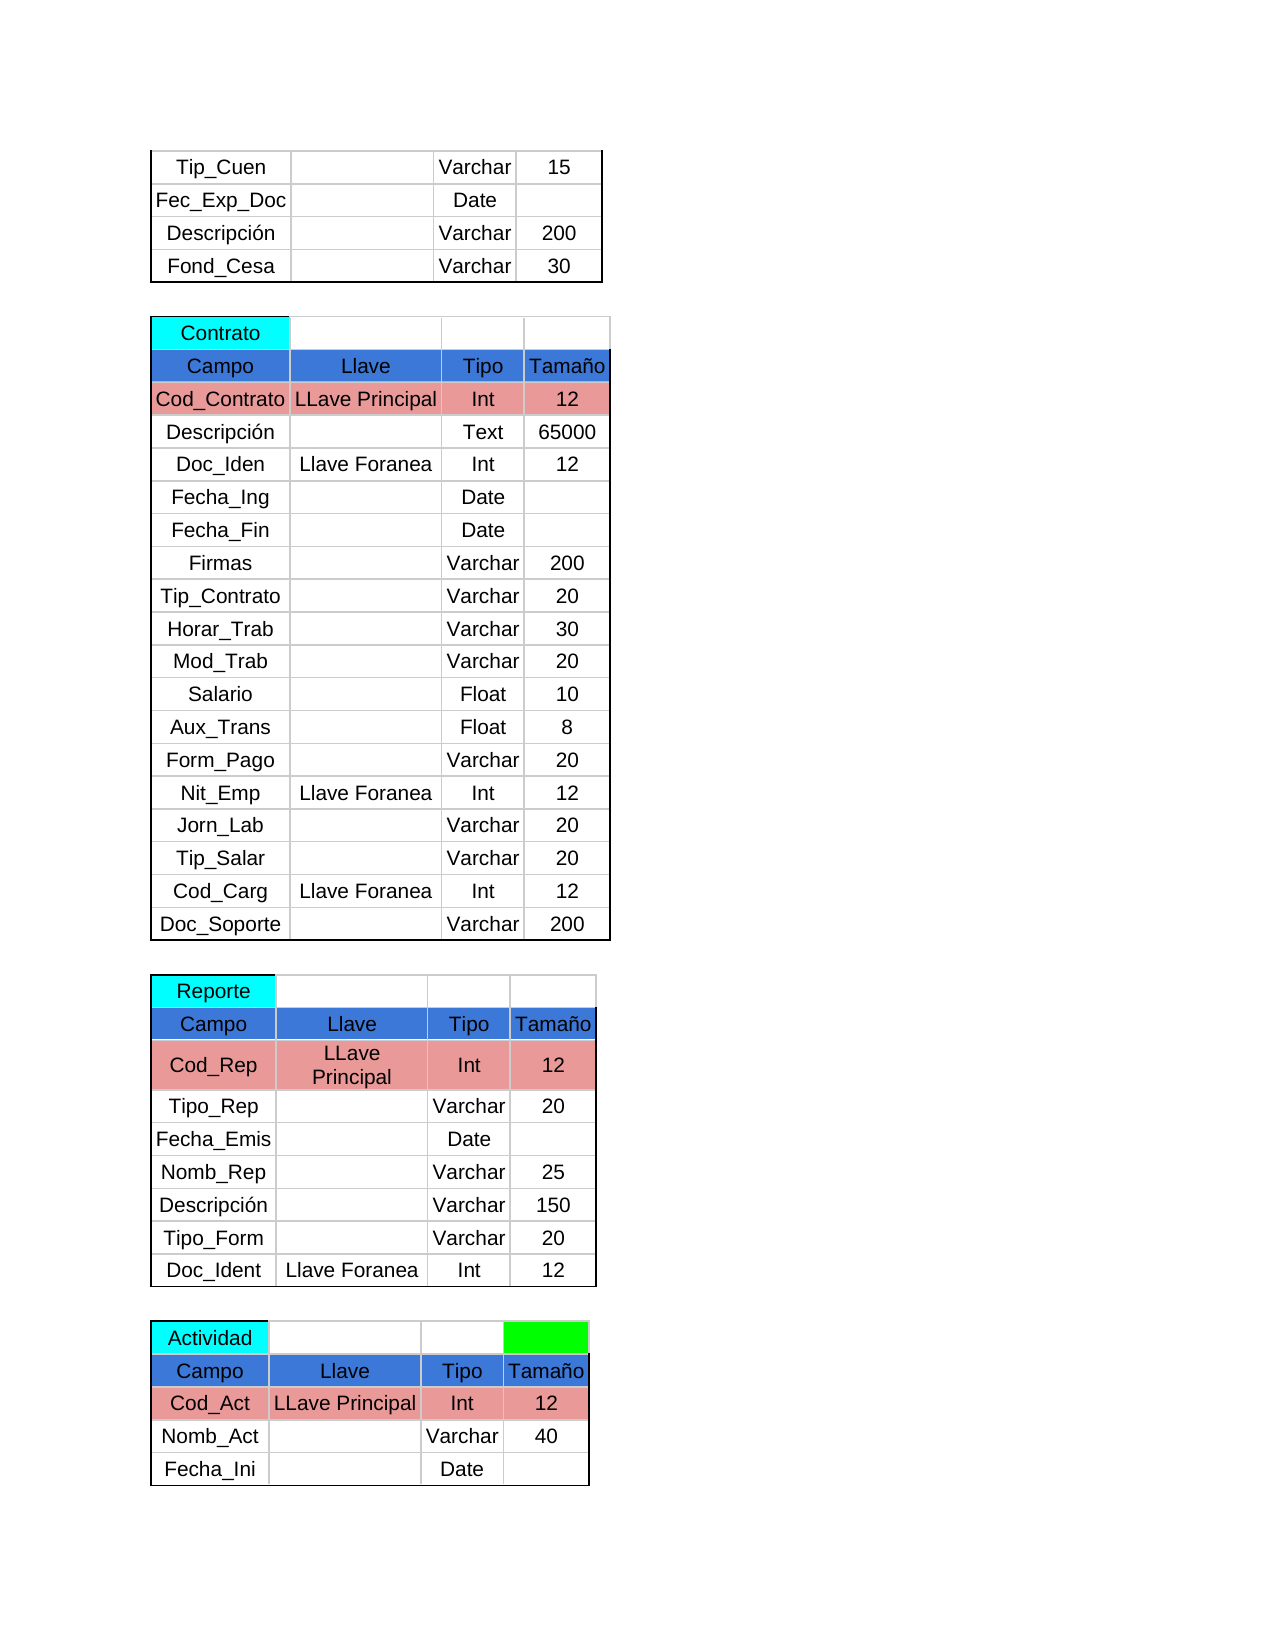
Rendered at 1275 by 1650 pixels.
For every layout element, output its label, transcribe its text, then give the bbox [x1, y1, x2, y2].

table_cell Int [428, 1041, 509, 1089]
table_cell Varchar [442, 744, 523, 775]
table_cell [291, 810, 441, 841]
table_cell Date [442, 482, 523, 513]
table_cell Salario [152, 678, 289, 709]
table_header [504, 1322, 588, 1353]
table_cell [291, 482, 441, 513]
table_cell 12 [525, 777, 609, 808]
table_cell 12 [525, 383, 609, 414]
table_cell Cod_Contrato [152, 383, 289, 414]
table_cell Varchar [428, 1189, 509, 1220]
table_cell Fecha_Ing [152, 482, 289, 513]
table_cell Varchar [442, 646, 523, 677]
table_cell Tamaño [525, 350, 609, 381]
table_header [270, 1322, 420, 1353]
table_cell Aux_Trans [152, 711, 289, 742]
table_cell Date [442, 514, 523, 546]
table_cell Text [442, 416, 523, 447]
table_cell Tip_Salar [152, 842, 289, 874]
table_cell 8 [525, 711, 609, 742]
table_header [525, 317, 609, 349]
table_cell [291, 711, 441, 742]
table_cell 15 [517, 152, 601, 183]
table_cell Varchar [428, 1222, 509, 1253]
table_cell Llave Foranea [291, 875, 441, 906]
table_cell [277, 1222, 427, 1253]
table_cell Varchar [442, 613, 523, 644]
table_cell Llave Foranea [291, 777, 441, 808]
table_cell [291, 842, 441, 874]
table_cell Llave [270, 1355, 420, 1386]
table_cell [292, 250, 433, 281]
table_cell 30 [525, 613, 609, 644]
table_cell Descripción [152, 1189, 275, 1220]
table_cell Cod_Carg [152, 875, 289, 906]
table_cell Date [434, 185, 515, 216]
table_cell Tamaño [504, 1355, 588, 1386]
table_cell Varchar [442, 842, 523, 874]
table_cell Fecha_Emis [152, 1123, 275, 1154]
table_cell Int [428, 1255, 509, 1286]
table_cell Tamaño [511, 1008, 595, 1039]
table_cell [277, 1091, 427, 1122]
table_cell Int [442, 777, 523, 808]
table_cell Tip_Contrato [152, 580, 289, 611]
table_header [277, 976, 427, 1007]
table_cell Varchar [442, 810, 523, 841]
table_cell [291, 514, 441, 546]
table_cell Varchar [434, 152, 515, 183]
table_cell [291, 908, 441, 939]
table_cell Descripción [152, 416, 289, 447]
table_cell 20 [525, 580, 609, 611]
table_cell Llave Foranea [277, 1255, 427, 1286]
table_cell [277, 1123, 427, 1154]
table_cell Llave Foranea [291, 449, 441, 480]
table_cell Firmas [152, 547, 289, 578]
table_header [422, 1322, 503, 1353]
table_cell [270, 1421, 420, 1452]
table_cell Cod_Rep [152, 1041, 275, 1089]
table_cell LLave Principal [277, 1041, 427, 1089]
table_cell [277, 1189, 427, 1220]
table_cell Nomb_Rep [152, 1156, 275, 1187]
table_cell Varchar [422, 1421, 503, 1452]
table_cell Nit_Emp [152, 777, 289, 808]
table_cell Tipo [442, 350, 523, 381]
table_cell 20 [525, 646, 609, 677]
table_cell Doc_Iden [152, 449, 289, 480]
table_cell Mod_Trab [152, 646, 289, 677]
table_cell 200 [517, 217, 601, 248]
table_cell [517, 185, 601, 216]
table_cell 20 [525, 744, 609, 775]
table_cell [292, 217, 433, 248]
table_cell Descripción [152, 217, 290, 248]
table_cell Form_Pago [152, 744, 289, 775]
table_header [442, 317, 524, 349]
table_cell 12 [511, 1041, 595, 1089]
table_cell Int [422, 1388, 503, 1419]
table_cell Date [428, 1123, 509, 1154]
table_header Actividad [152, 1322, 268, 1353]
table_cell Fond_Cesa [152, 250, 290, 281]
table_cell 12 [504, 1388, 588, 1419]
table_cell 30 [517, 250, 601, 281]
table_cell [511, 1123, 595, 1154]
table_header [428, 976, 509, 1007]
table_cell Campo [152, 350, 289, 381]
table_cell 20 [511, 1222, 595, 1253]
table_cell 40 [504, 1421, 588, 1452]
table_cell [292, 152, 433, 183]
table_cell 25 [511, 1156, 595, 1187]
table_cell Tipo_Rep [152, 1091, 275, 1122]
table_cell Varchar [442, 580, 523, 611]
table_cell [291, 744, 441, 775]
table_cell Fecha_Fin [152, 514, 289, 546]
table_cell Int [442, 449, 523, 480]
table_cell [291, 613, 441, 644]
table_cell Jorn_Lab [152, 810, 289, 841]
table_cell 20 [525, 842, 609, 874]
table_cell 150 [511, 1189, 595, 1220]
table_cell 12 [511, 1255, 595, 1286]
table_cell Fecha_Ini [152, 1453, 268, 1484]
table_cell LLave Principal [291, 383, 441, 414]
table_cell [525, 514, 609, 546]
table_cell 200 [525, 908, 609, 939]
table_cell Varchar [434, 217, 515, 248]
table_cell Tipo [422, 1355, 503, 1386]
table_cell Tip_Cuen [152, 152, 290, 183]
table_cell Varchar [434, 250, 515, 281]
table_cell Tipo [428, 1008, 509, 1039]
table_cell Float [442, 711, 523, 742]
table_cell Fec_Exp_Doc [152, 185, 290, 216]
table_cell Varchar [442, 908, 523, 939]
table_cell [504, 1453, 588, 1484]
table_cell Campo [152, 1355, 268, 1386]
table_cell Date [422, 1453, 503, 1484]
table_cell 20 [511, 1091, 595, 1122]
table_cell [292, 185, 433, 216]
table_cell [291, 678, 441, 709]
table_cell Tipo_Form [152, 1222, 275, 1253]
table_cell [291, 646, 441, 677]
table_cell Varchar [442, 547, 523, 578]
table_cell [291, 580, 441, 611]
table_cell Doc_Soporte [152, 908, 289, 939]
table_cell [525, 482, 609, 513]
table_cell [277, 1156, 427, 1187]
table_cell 12 [525, 875, 609, 906]
table_cell [291, 416, 441, 447]
table_cell Llave [277, 1008, 427, 1039]
table_cell Int [442, 875, 523, 906]
table_cell Llave [291, 350, 441, 381]
table_cell Int [442, 383, 523, 414]
table_cell LLave Principal [270, 1388, 420, 1419]
table_header [291, 317, 441, 349]
table_cell 12 [525, 449, 609, 480]
table_cell Cod_Act [152, 1388, 268, 1419]
table_cell Doc_Ident [152, 1255, 275, 1286]
table_cell 65000 [525, 416, 609, 447]
table_header Reporte [152, 976, 275, 1007]
table_header [511, 976, 595, 1007]
table_cell 10 [525, 678, 609, 709]
table_cell 200 [525, 547, 609, 578]
table_cell [270, 1453, 420, 1484]
table_cell Float [442, 678, 523, 709]
table_cell [291, 547, 441, 578]
table_header Contrato [152, 317, 290, 349]
table_cell Varchar [428, 1156, 509, 1187]
table_cell Horar_Trab [152, 613, 289, 644]
table_cell 20 [525, 810, 609, 841]
table_cell Nomb_Act [152, 1421, 268, 1452]
table_cell Campo [152, 1008, 275, 1039]
table_cell Varchar [428, 1091, 509, 1122]
